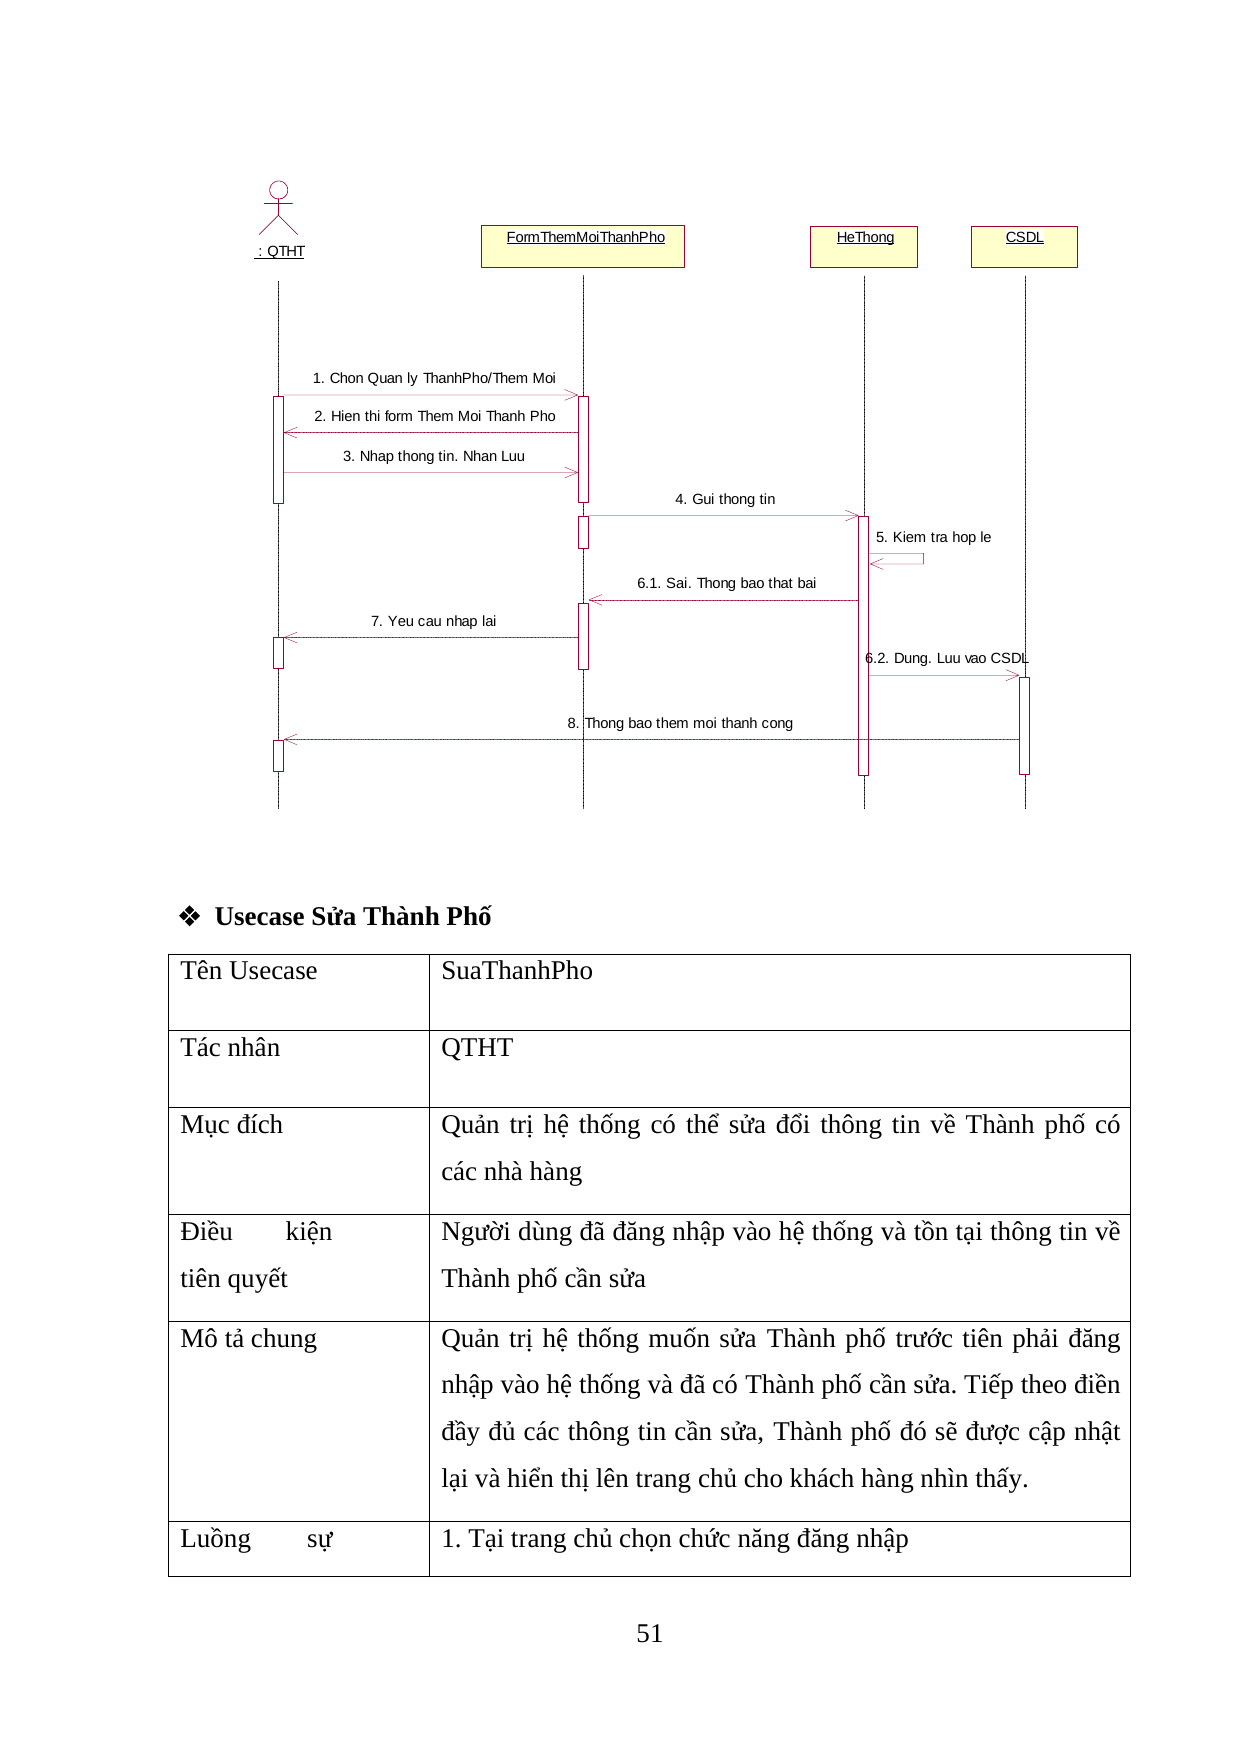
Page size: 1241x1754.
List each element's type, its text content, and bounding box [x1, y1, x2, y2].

table_cell Tác nhân [169, 1031, 429, 1107]
table_cell Quản trị hệ thống có thể sửa đổi thông tin về Thành phố có các nhà hàng [430, 1108, 1130, 1214]
table_cell Luồng sự kiện [169, 1522, 429, 1576]
table_cell QTHT [430, 1031, 1130, 1107]
table_header SuaThanhPho [430, 955, 1130, 1030]
table_cell Mô tả chung [169, 1322, 429, 1521]
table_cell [430, 1522, 1130, 1576]
table_header Tên Usecase [169, 955, 429, 1030]
table_cell Mục đích [169, 1108, 429, 1214]
table_cell Người dùng đã đăng nhập vào hệ thống và tồn tại thông tin về Thành phố cần sửa [430, 1215, 1130, 1321]
table_cell Điều kiện tiên quyết [169, 1215, 429, 1321]
table_cell Quản trị hệ thống muốn sửa Thành phố trước tiên phải đăng nhập vào hệ thống và đã có Thành phố cần sửa. Tiếp theo điền đầy đủ các thông tin cần sửa, Thành phố đó sẽ được cập nhật lại và hiển thị lên trang chủ cho khách hàng nhìn thấy. [430, 1322, 1130, 1521]
list Usecase Sửa Thành Phố [177, 900, 1122, 932]
